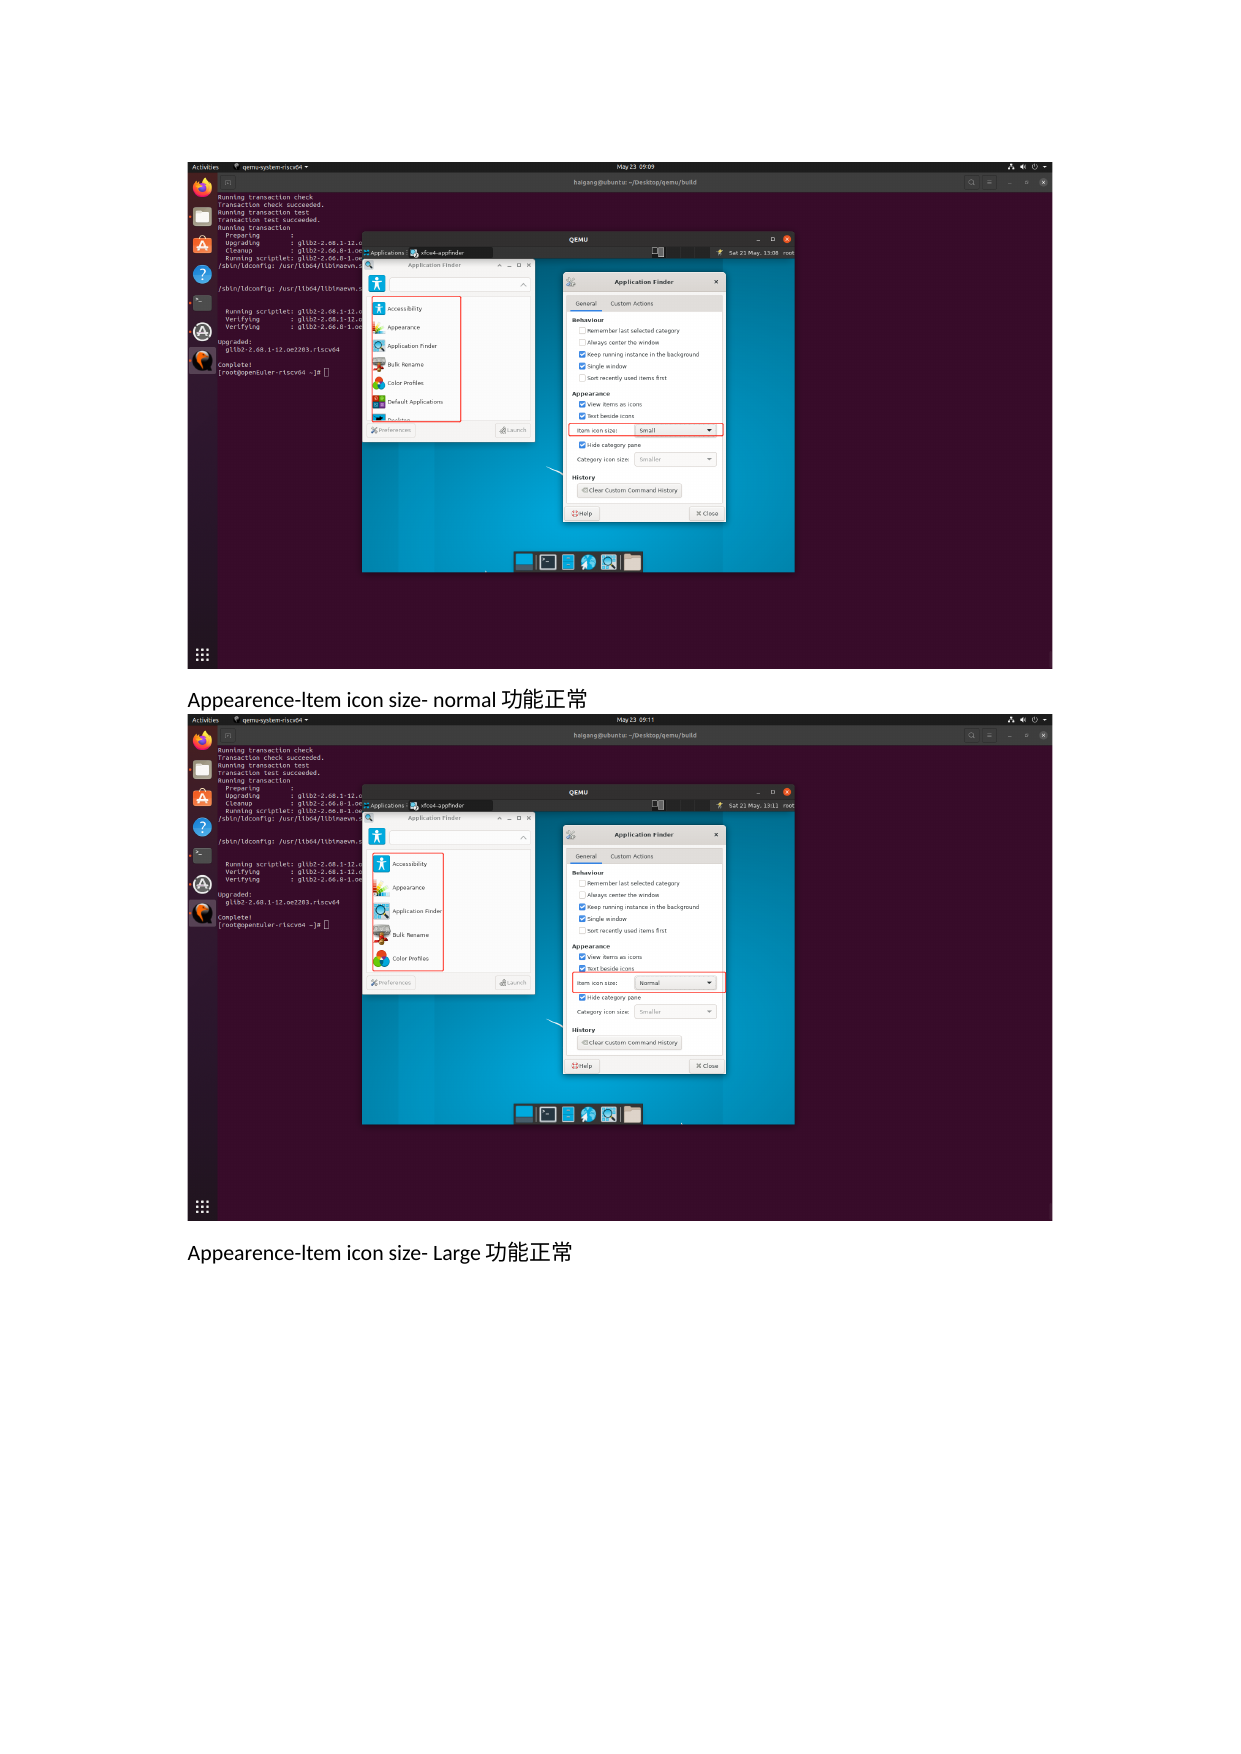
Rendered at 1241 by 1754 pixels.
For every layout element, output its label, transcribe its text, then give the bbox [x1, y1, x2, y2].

text Appearence-ltem icon size- Large功能正常 [187, 1234, 1053, 1267]
picture [187, 714, 1053, 1221]
picture [187, 162, 1053, 669]
text Appearence-ltem icon size- normal功能正常 [187, 682, 1053, 714]
